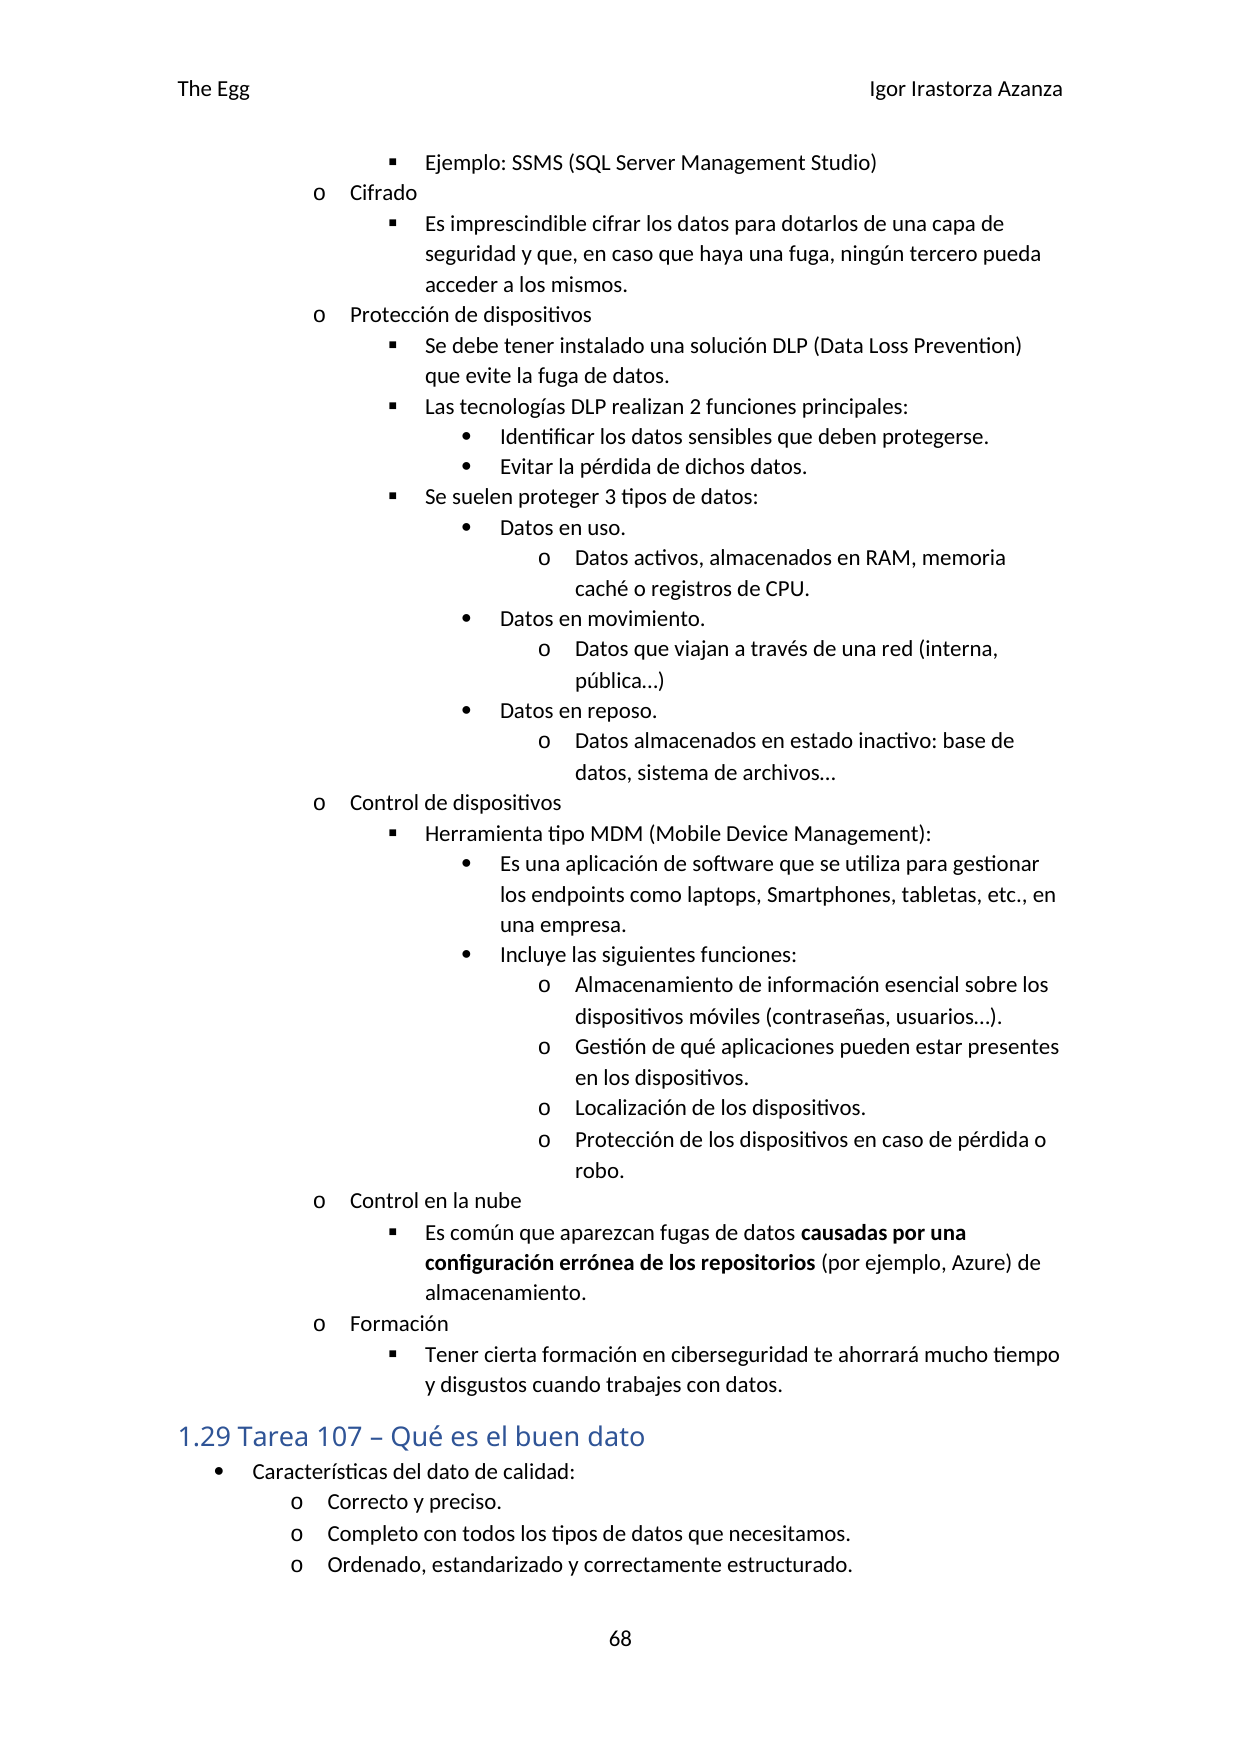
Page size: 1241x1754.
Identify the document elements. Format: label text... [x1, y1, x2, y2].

list Datos activos, almacenados en RAM, memoria caché o registros de CPU. [537, 543, 1063, 602]
list Ordenado, estandarizado y correctamente estructurado. [290, 1550, 1063, 1579]
list Cifrado [312, 178, 1063, 207]
list Protección de los dispositivos en caso de pérdida o robo. [537, 1125, 1063, 1184]
list Datos en reposo. [462, 696, 1063, 724]
list Completo con todos los tipos de datos que necesitamos. [290, 1519, 1063, 1548]
list Evitar la pérdida de dichos datos. [462, 452, 1063, 480]
list Gestión de qué aplicaciones pueden estar presentes en los dispositivos. [537, 1032, 1063, 1091]
list Se debe tener instalado una solución DLP (Data Loss Prevention) que evite la fuga de datos. [387, 331, 1063, 389]
list Protección de dispositivos [312, 300, 1063, 329]
list Datos en uso. [462, 513, 1063, 541]
list Correcto y preciso. [290, 1487, 1063, 1516]
list Incluye las siguientes funciones: [462, 940, 1063, 968]
list Control en la nube [312, 1187, 1063, 1216]
list Localización de los dispositivos. [537, 1093, 1063, 1123]
list Formación [312, 1309, 1063, 1338]
list Identificar los datos sensibles que deben protegerse. [462, 422, 1063, 450]
list Las tecnologías DLP realizan 2 funciones principales: [387, 392, 1063, 420]
list Almacenamiento de información esencial sobre los dispositivos móviles (contraseñas, usuarios…). [537, 970, 1063, 1030]
list Es común que aparezcan fugas de datos causadas por una configuración errónea de los repositorios (por ejemplo, Azure) de almacenamiento. [387, 1218, 1063, 1306]
list Se suelen proteger 3 tipos de datos: [387, 482, 1063, 510]
list Control de dispositivos [312, 788, 1063, 817]
list Datos almacenados en estado inactivo: base de datos, sistema de archivos… [537, 726, 1063, 786]
list Ejemplo: SSMS (SQL Server Management Studio) [387, 148, 1063, 176]
list Datos en movimiento. [462, 604, 1063, 632]
list Es una aplicación de software que se utiliza para gestionar los endpoints como laptops, Smartphones, tabletas, etc., en una empresa. [462, 849, 1063, 938]
list Datos que viajan a través de una red (interna, pública…) [537, 634, 1063, 694]
list Características del dato de calidad: [215, 1457, 1063, 1485]
list Herramienta tipo MDM (Mobile Device Management): [387, 819, 1063, 847]
list Es imprescindible cifrar los datos para dotarlos de una capa de seguridad y que, en caso que haya una fuga, ningún tercero pueda acceder a los mismos. [387, 209, 1063, 298]
subtitle Tarea 107 – Qué es el buen dato [177, 1417, 1063, 1454]
list Tener cierta formación en ciberseguridad te ahorrará mucho tiempo y disgustos cuando trabajes con datos. [387, 1340, 1063, 1398]
